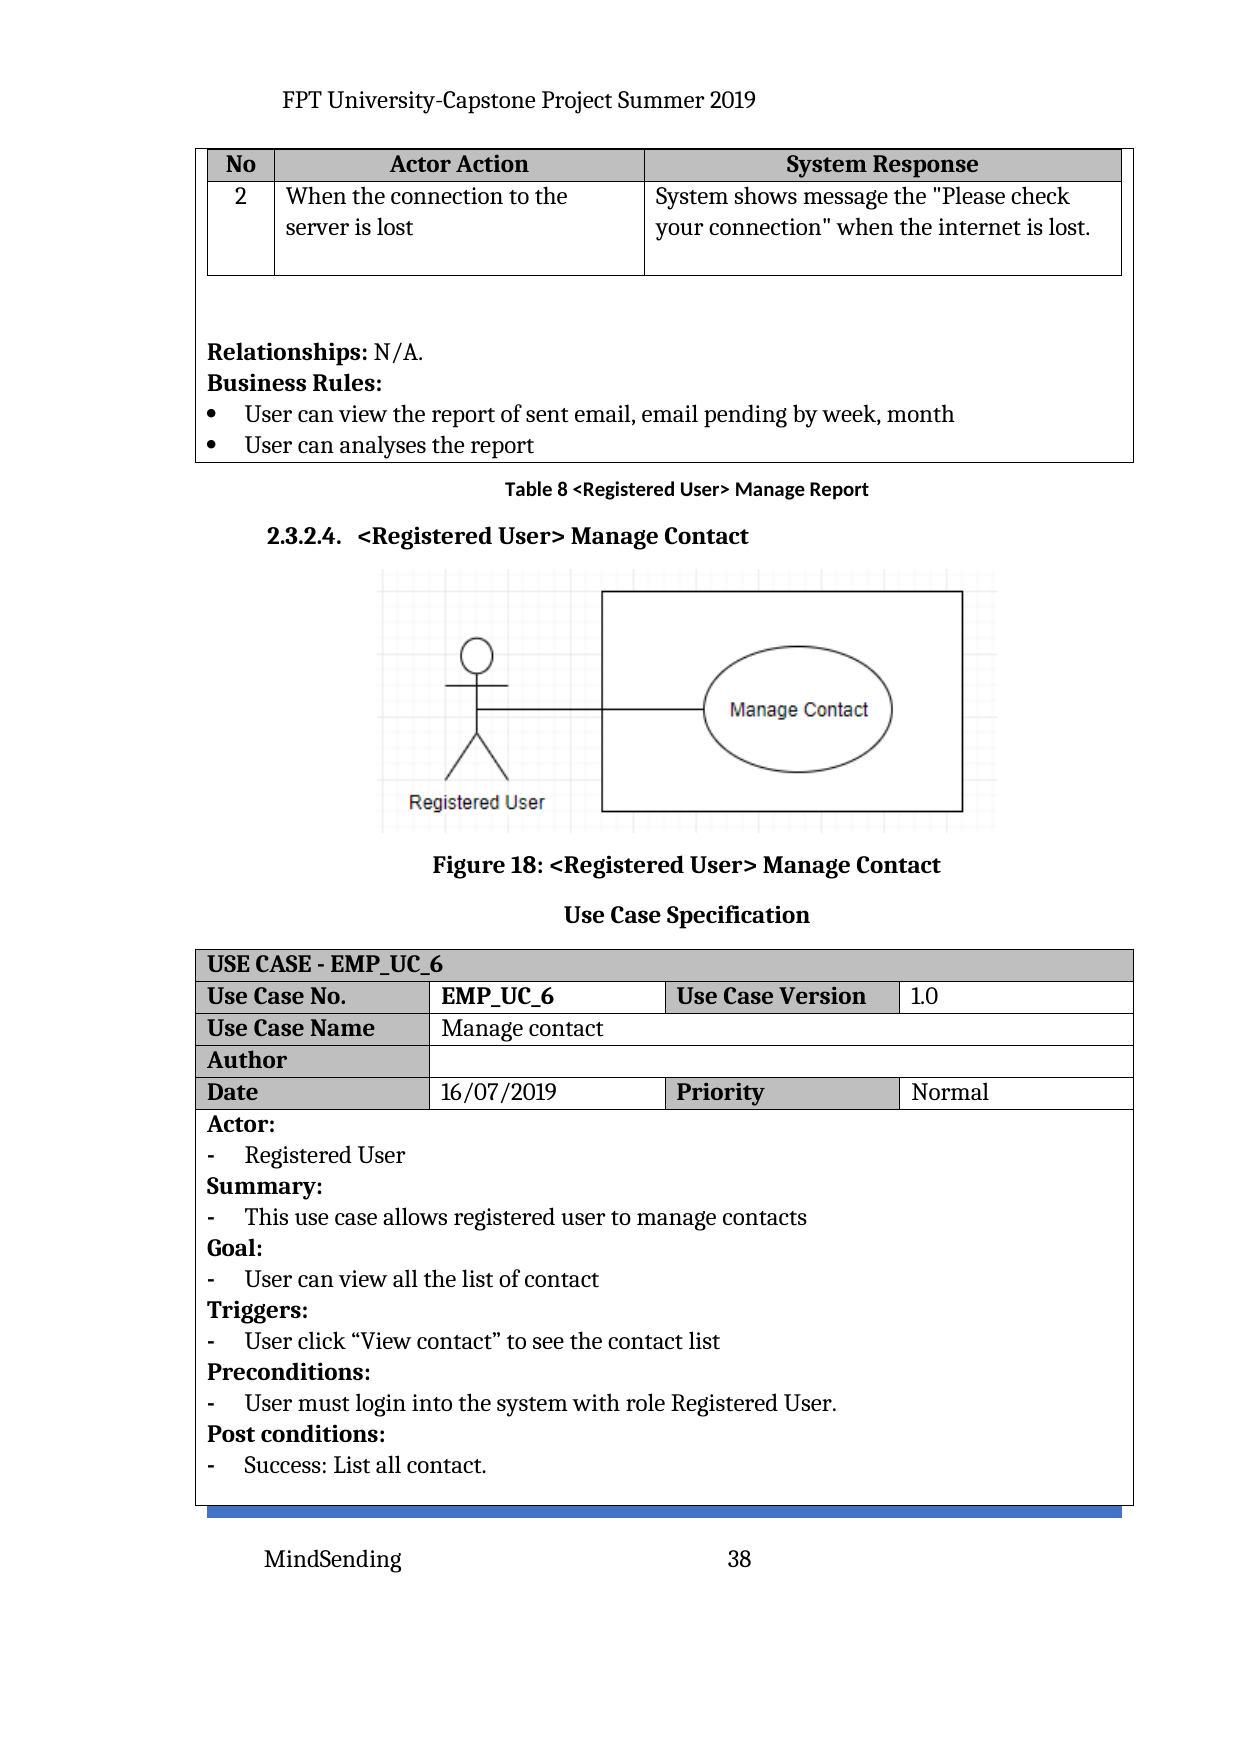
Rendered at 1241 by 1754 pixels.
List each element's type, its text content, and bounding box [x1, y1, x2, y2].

text Use Case Specification [252, 901, 1122, 929]
table_cell Priority [666, 1078, 899, 1109]
table_cell Author [196, 1046, 429, 1077]
table_cell Normal [900, 1078, 1133, 1109]
table_cell Manage contact [430, 1014, 1133, 1045]
text Figure 18: <Registered User> Manage Contact [252, 851, 1122, 880]
table_cell Use Case Name [196, 1014, 429, 1045]
table_cell Use Case Version [666, 982, 899, 1013]
table_cell 16/07/2019 [430, 1078, 665, 1109]
picture [376, 569, 998, 833]
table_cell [196, 1110, 1133, 1504]
table_cell Use Case No. [196, 982, 429, 1013]
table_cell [196, 149, 1133, 462]
table_cell [430, 1046, 1133, 1077]
table_cell Date [196, 1078, 429, 1109]
table_header USE CASE - EMP_UC_6 [196, 950, 1133, 981]
table_cell 1.0 [900, 982, 1133, 1013]
table_cell EMP_UC_6 [430, 982, 665, 1013]
subtitle <Registered User> Manage Contact [207, 522, 1122, 551]
